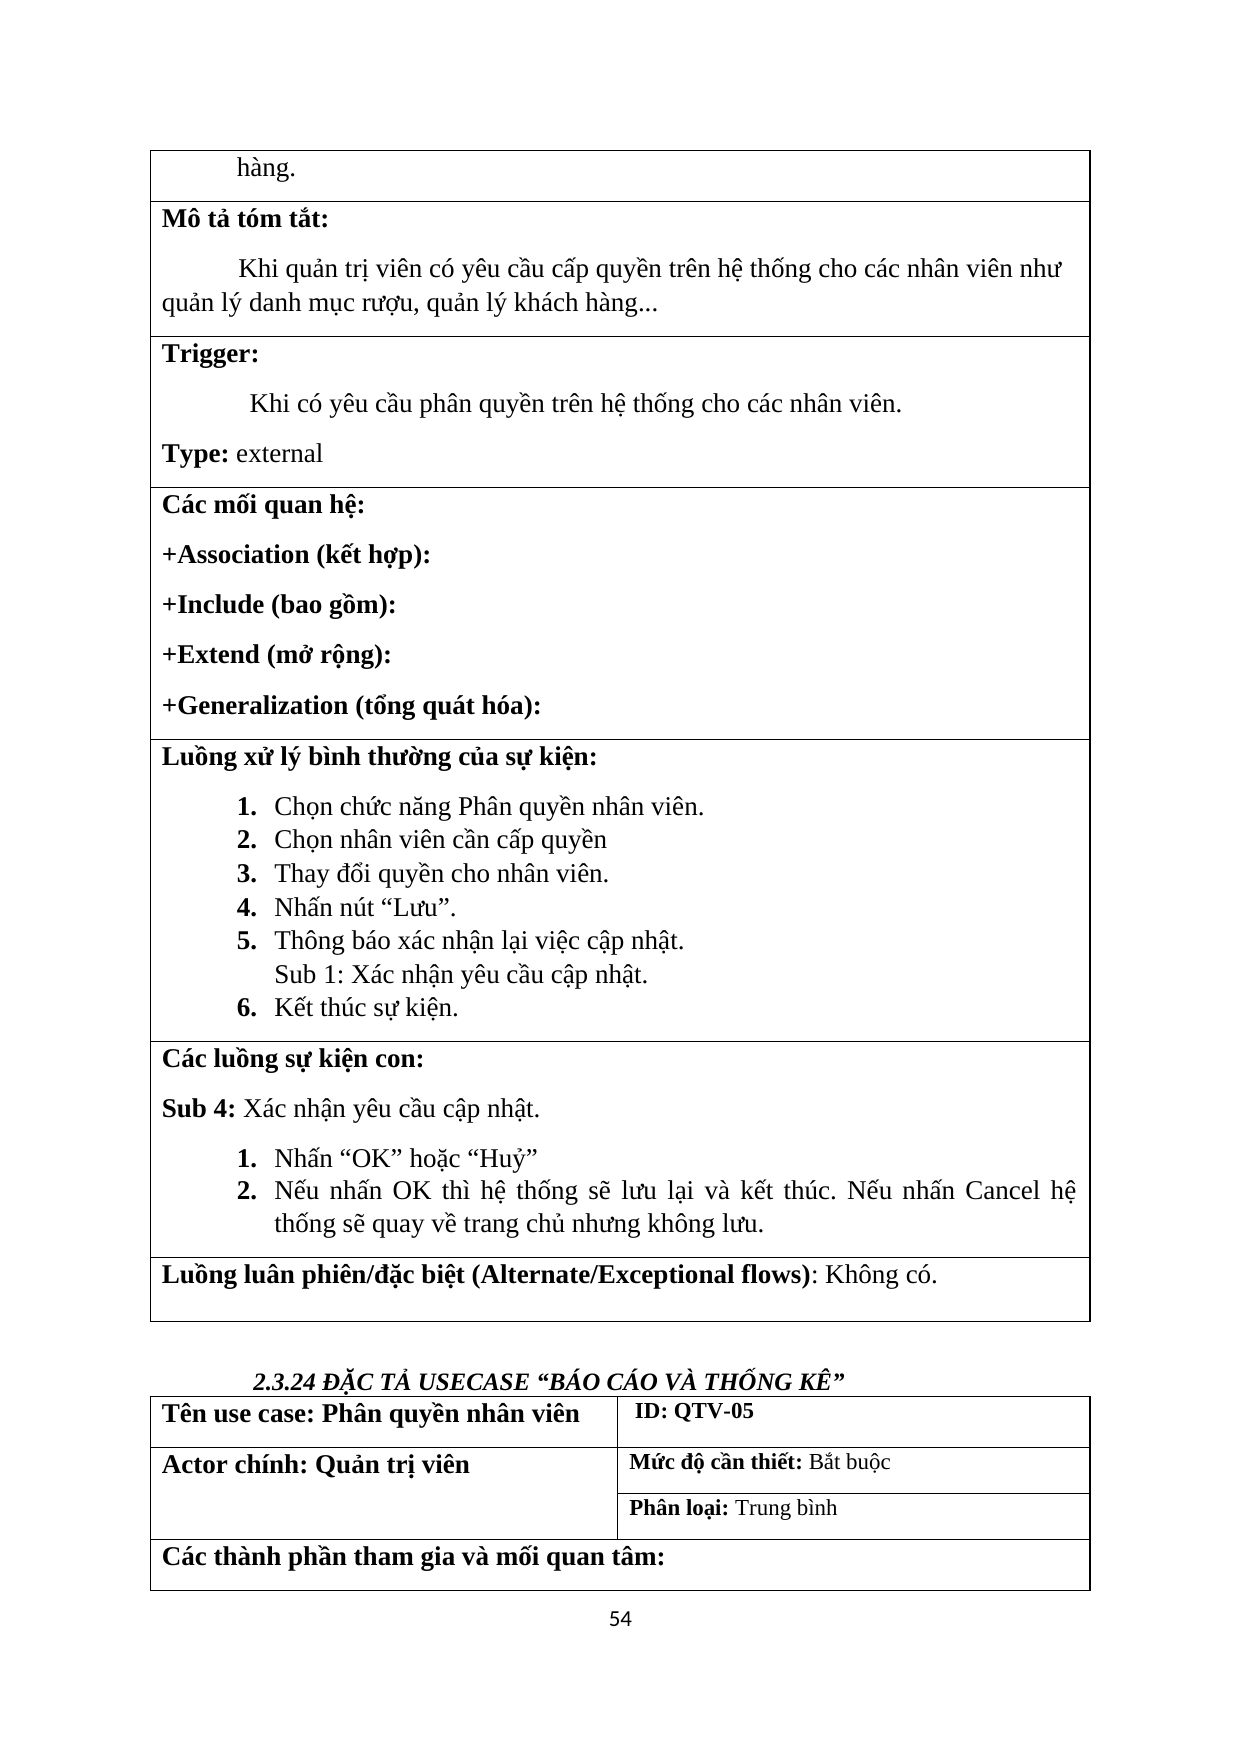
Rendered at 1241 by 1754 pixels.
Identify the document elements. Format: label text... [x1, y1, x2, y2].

table_cell Các luồng sự kiện con: Sub 4: Xác nhận yêu cầu cập nhật. Nhấn “OK” hoặc “Huỷ” Nếu nhấn OK thì hệ thống sẽ lưu lại và kết thúc. Nếu nhấn Cancel hệ thống sẽ quay về trang chủ nhưng không lưu. [151, 1042, 1089, 1257]
table_cell Actor chính: Quản trị viên [151, 1448, 617, 1539]
table_cell Các mối quan hệ: +Association (kết hợp): +Include (bao gồm): +Extend (mở rộng): +Generalization (tổng quát hóa): [151, 488, 1089, 739]
table_cell Trigger: Khi có yêu cầu phân quyền trên hệ thống cho các nhân viên. Type: external [151, 337, 1089, 487]
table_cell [151, 1540, 1089, 1590]
table_header Tên use case: Phân quyền nhân viên [151, 1397, 617, 1447]
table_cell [151, 151, 1089, 201]
table_header ID: QTV-05 [618, 1397, 1089, 1447]
table_cell Mô tả tóm tắt: Khi quản trị viên có yêu cầu cấp quyền trên hệ thống cho các nhân viên như quản lý danh mục rượu, quản lý khách hàng... [151, 202, 1089, 336]
table_cell Luồng luân phiên/đặc biệt (Alternate/Exceptional flows): Không có. [151, 1258, 1089, 1321]
table_cell Mức độ cần thiết: Bắt buộc [618, 1448, 1089, 1493]
table_cell Phân loại: Trung bình [618, 1494, 1089, 1539]
subtitle 2.3.24 ĐẶC TẢ USECASE “BÁO CÁO VÀ THỐNG KÊ” [253, 1367, 1083, 1396]
table_cell Luồng xử lý bình thường của sự kiện: Chọn chức năng Phân quyền nhân viên. Chọn nhân viên cần cấp quyền Thay đổi quyền cho nhân viên. Nhấn nút “Lưu”. Thông báo xác nhận lại việc cập nhật. Sub 1: Xác nhận yêu cầu cập nhật. Kết thúc sự kiện. [151, 740, 1089, 1041]
